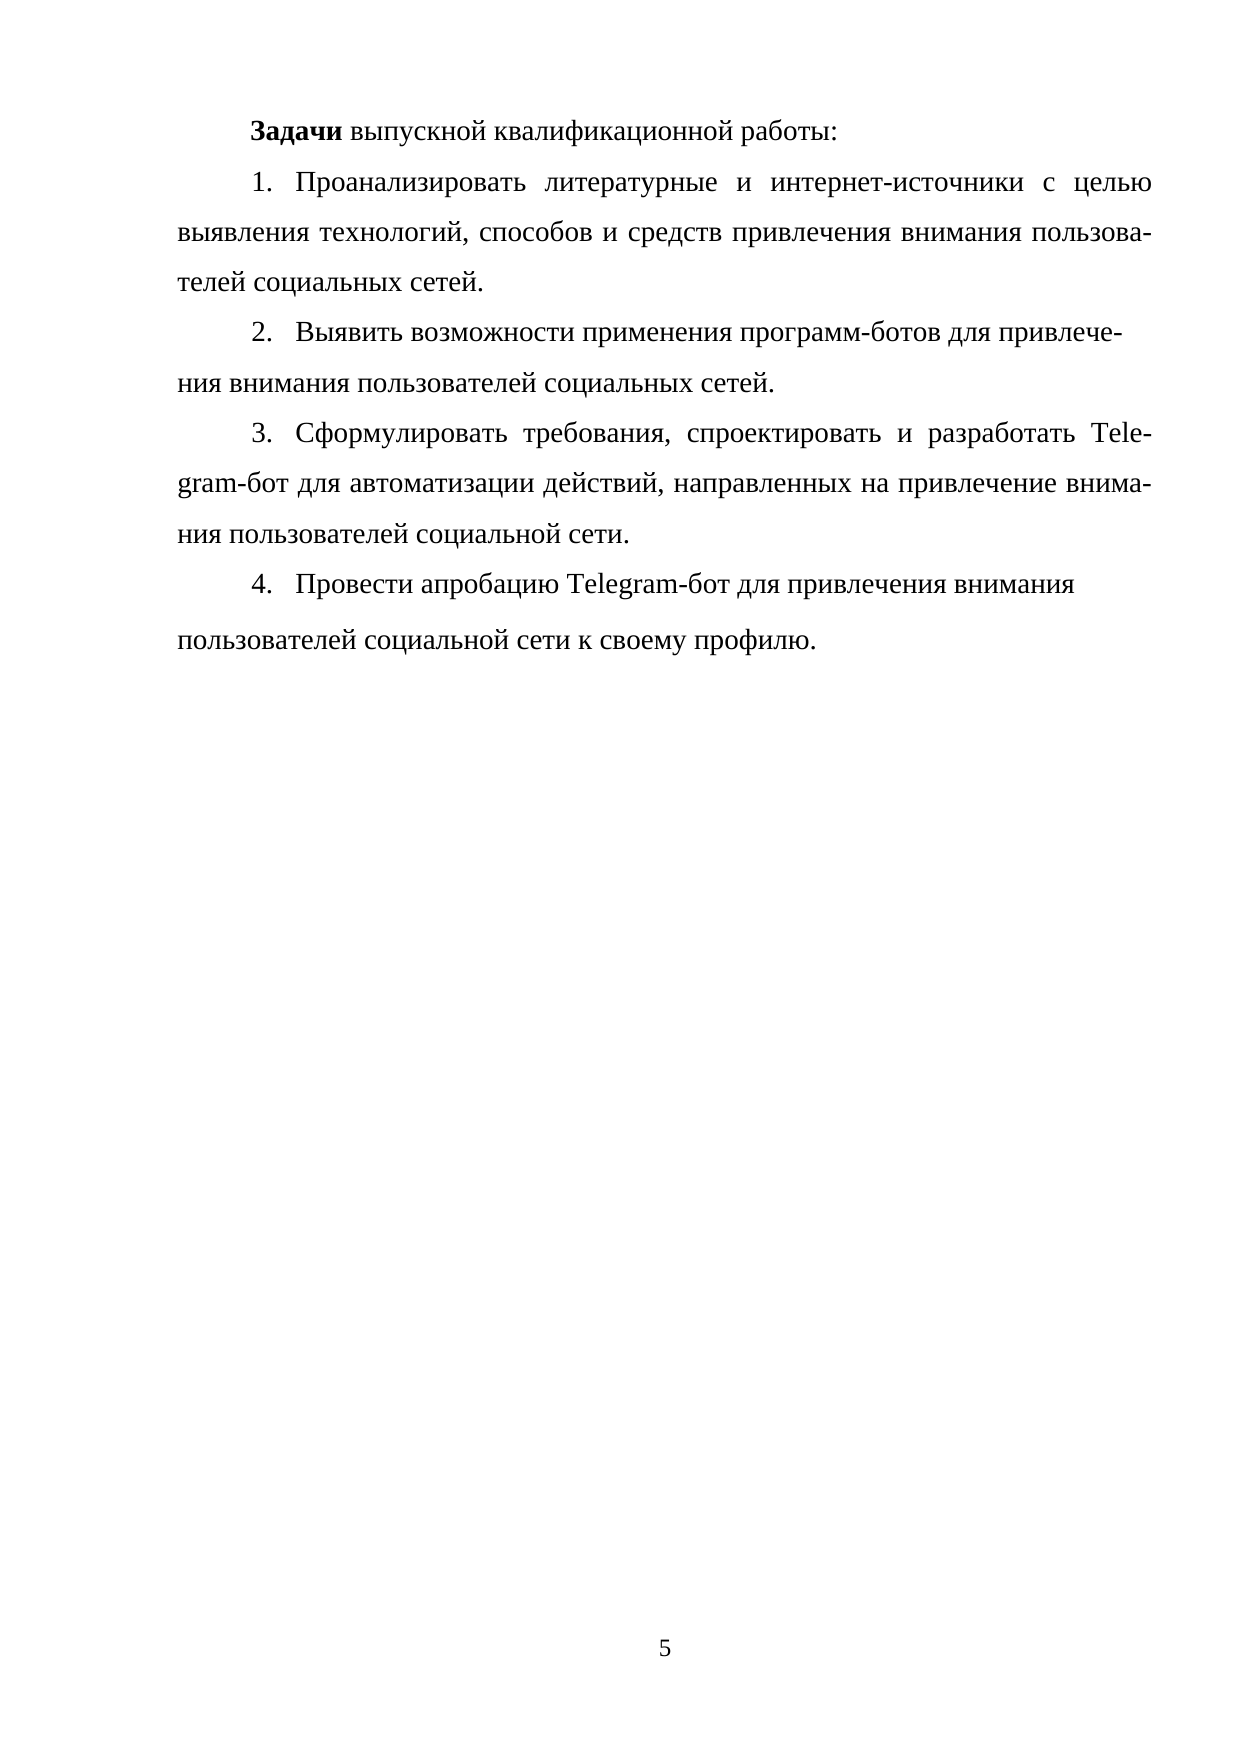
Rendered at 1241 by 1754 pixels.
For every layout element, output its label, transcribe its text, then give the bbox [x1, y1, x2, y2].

list Сформулировать требования, спроектировать и разработать Tele-gram-бот для автоматизации действий, направленных на привлечение внима-ния пользователей социальной сети. [177, 415, 1153, 549]
text Задачи выпускной квалификационной работы: [250, 113, 1153, 147]
list Выявить возможности применения программ-ботов для привлече-ния внимания пользователей социальных сетей. [177, 314, 1151, 398]
list Провести апробацию Telegram-бот для привлечения внимания пользователей социальной сети к своему профилю. [177, 566, 1153, 656]
list Проанализировать литературные и интернет-источники с целью выявления технологий, способов и средств привлечения внимания пользова-телей социальных сетей. [177, 164, 1153, 298]
text 5 [150, 1633, 1180, 1662]
